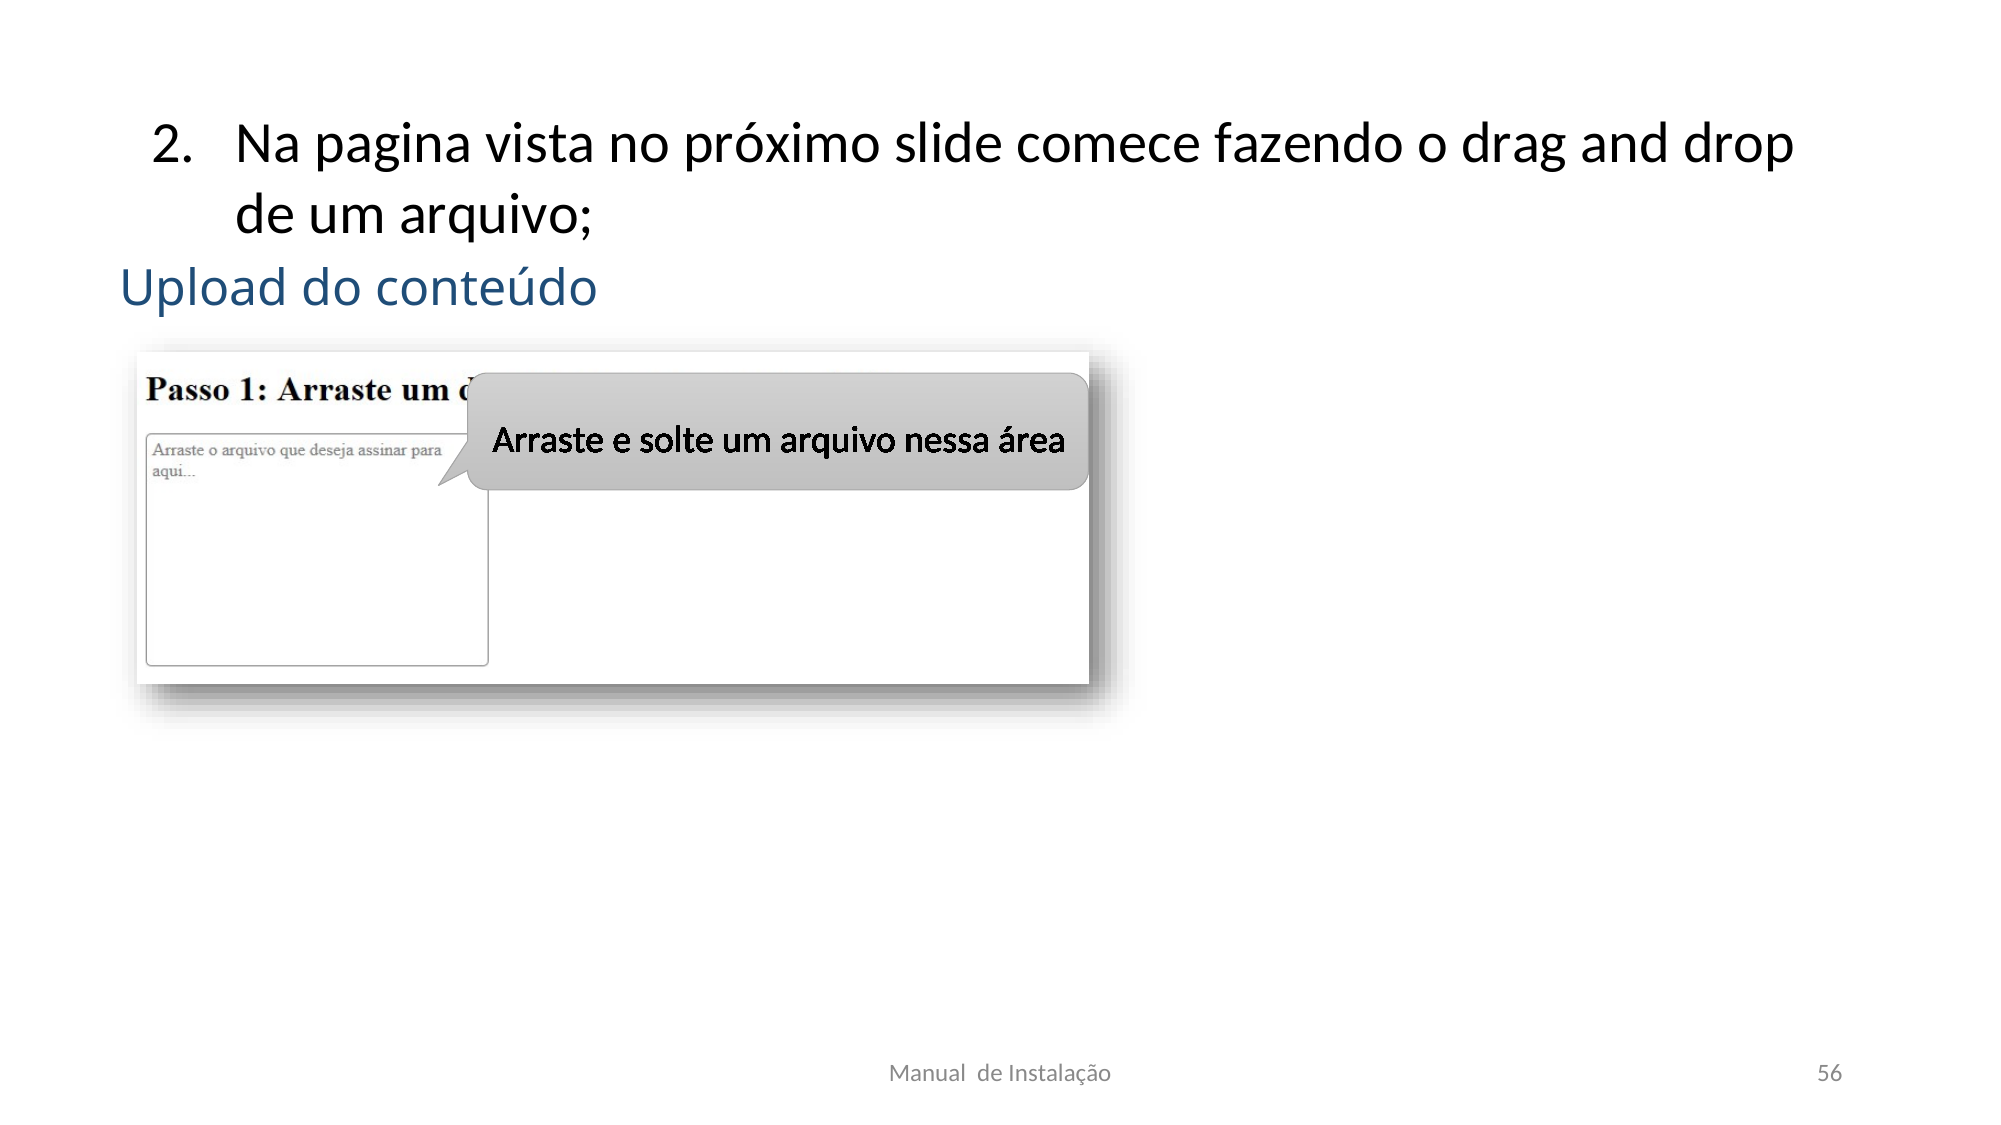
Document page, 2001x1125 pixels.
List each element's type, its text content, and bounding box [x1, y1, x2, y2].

subtitle Upload do conteúdo [119, 252, 1842, 320]
list Na pagina vista no próximo slide comece fazendo o drag and drop de um arquivo; [151, 106, 1842, 248]
picture [105, 320, 1153, 748]
